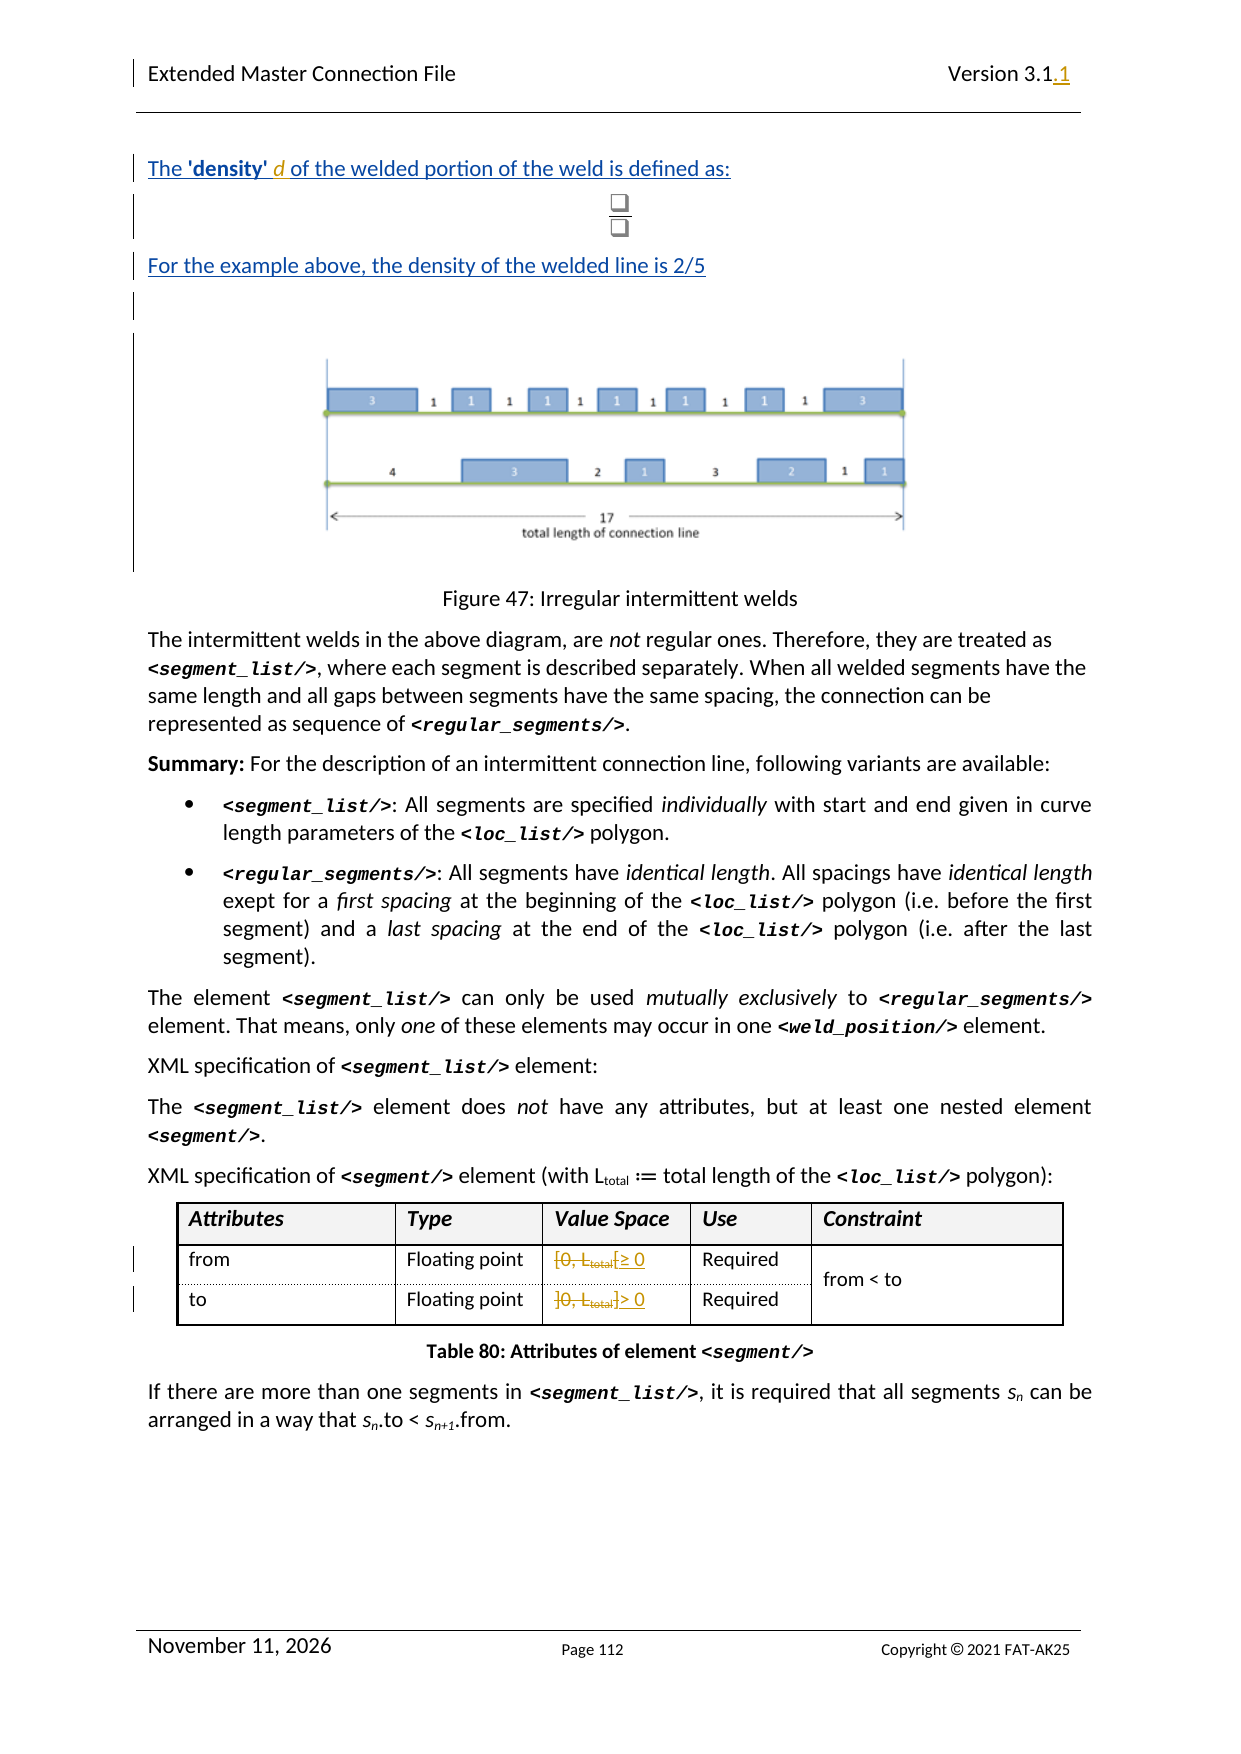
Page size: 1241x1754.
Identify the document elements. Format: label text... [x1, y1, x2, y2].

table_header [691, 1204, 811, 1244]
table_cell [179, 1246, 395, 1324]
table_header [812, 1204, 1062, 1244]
text Figure 47: Irregular intermittent welds [148, 584, 1092, 612]
text If there are more than one segments in <segment_list/>, it is required that all segments sn can be arranged in a way that sn.to < sn+1.from. [148, 1377, 1092, 1433]
text Summary: For the description of an intermittent connection line, following variants are available: [148, 749, 1092, 777]
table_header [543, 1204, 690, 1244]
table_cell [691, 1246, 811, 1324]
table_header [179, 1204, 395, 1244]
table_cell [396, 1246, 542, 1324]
text The element <segment_list/> can only be used mutually exclusively to <regular_segments/> element. That means, only one of these elements may occur in one <weld_position/> element. [148, 983, 1092, 1039]
picture [277, 332, 963, 572]
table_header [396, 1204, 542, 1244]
text XML specification of <segment_list/> element: [148, 1052, 1092, 1079]
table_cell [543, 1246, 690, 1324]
list <segment_list/>: All segments are specified individually with start and end given in curve length parameters of the <loc_list/> polygon. [185, 790, 1092, 846]
list <regular_segments/>: All segments have identical length. All spacings have identical length exept for a first spacing at the beginning of the <loc_list/> polygon (i.e. before the first segment) and a last spacing at the end of the <loc_list/> polygon (i.e. after the last segment). [185, 858, 1092, 971]
text The <segment_list/> element does not have any attributes, but at least one nested element <segment/>. [148, 1092, 1092, 1148]
text Table 80: Attributes of element <segment/> [148, 1339, 1092, 1364]
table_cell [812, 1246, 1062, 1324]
text The intermittent welds in the above diagram, are not regular ones. Therefore, they are treated as <segment_list/>, where each segment is described separately. When all welded segments have the same length and all gaps between segments have the same spacing, the connection can be represented as sequence of <regular_segments/>. [148, 625, 1092, 737]
text XML specification of <segment/> element (with Ltotal ≔ total length of the <loc_list/> polygon): [148, 1161, 1092, 1189]
